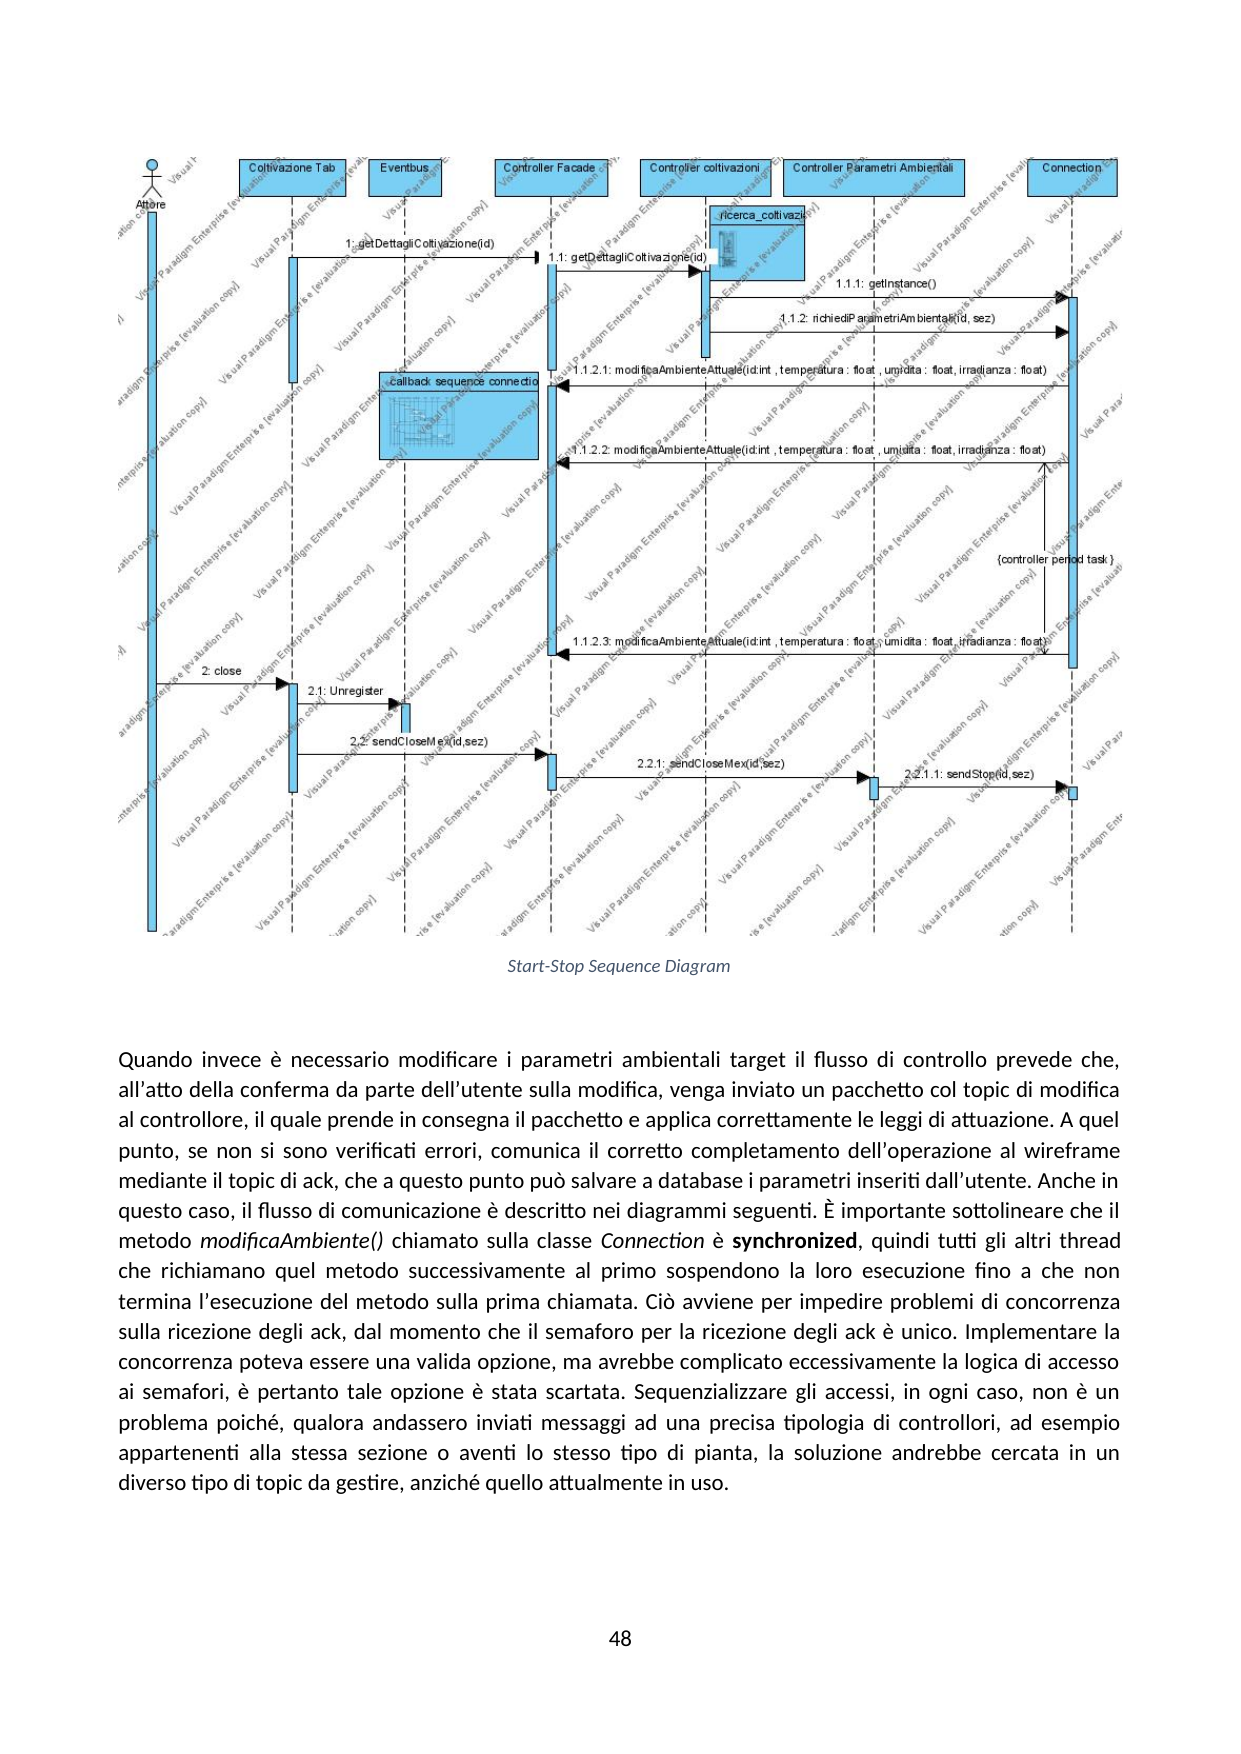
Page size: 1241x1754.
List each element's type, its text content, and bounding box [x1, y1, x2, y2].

picture [118, 157, 1123, 936]
text Start-Stop Sequence Diagram [118, 954, 1122, 977]
text Quando invece è necessario modificare i parametri ambientali target il flusso di controllo prevede che, all’atto della conferma da parte dell’utente sulla modifica, venga inviato un pacchetto col topic di modifica al controllore, il quale prende in consegna il pacchetto e applica correttamente le leggi di attuazione. A quel punto, se non si sono verificati errori, comunica il corretto completamento dell’operazione al wireframe mediante il topic di ack, che a questo punto può salvare a database i parametri inseriti dall’utente. Anche in questo caso, il flusso di comunicazione è descritto nei diagrammi seguenti. È importante sottolineare che il metodo modificaAmbiente() chiamato sulla classe Connection è synchronized, quindi tutti gli altri thread che richiamano quel metodo successivamente al primo sospendono la loro esecuzione fino a che non termina l’esecuzione del metodo sulla prima chiamata. Ciò avviene per impedire problemi di concorrenza sulla ricezione degli ack, dal momento che il semaforo per la ricezione degli ack è unico. Implementare la concorrenza poteva essere una valida opzione, ma avrebbe complicato eccessivamente la logica di accesso ai semafori, è pertanto tale opzione è stata scartata. Sequenzializzare gli accessi, in ogni caso, non è un problema poiché, qualora andassero inviati messaggi ad una precisa tipologia di controllori, ad esempio appartenenti alla stessa sezione o aventi lo stesso tipo di pianta, la soluzione andrebbe cercata in un diverso tipo di topic da gestire, anziché quello attualmente in uso. [118, 1045, 1122, 1496]
